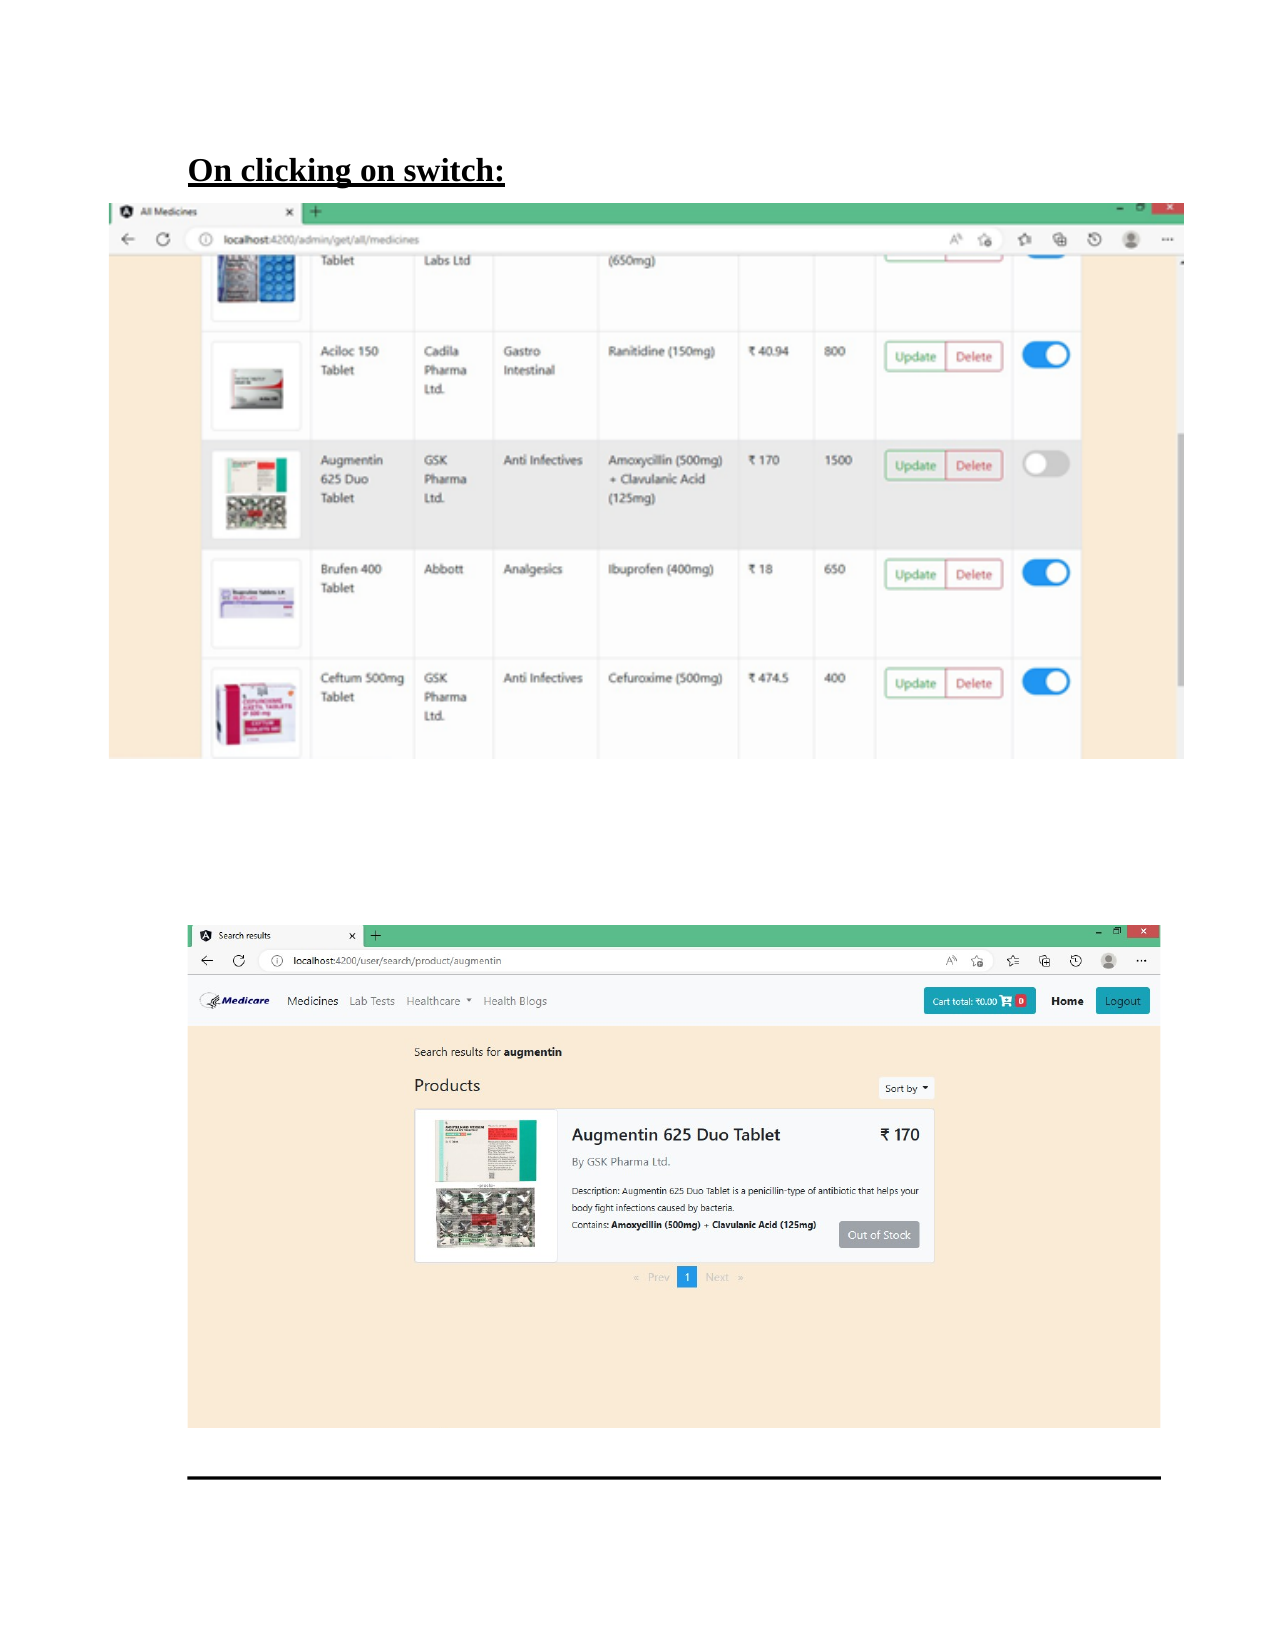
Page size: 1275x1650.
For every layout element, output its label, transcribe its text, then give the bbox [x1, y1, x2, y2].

picture [108, 203, 1184, 759]
picture [187, 925, 1161, 1428]
text On clicking on switch: [187, 150, 1173, 188]
